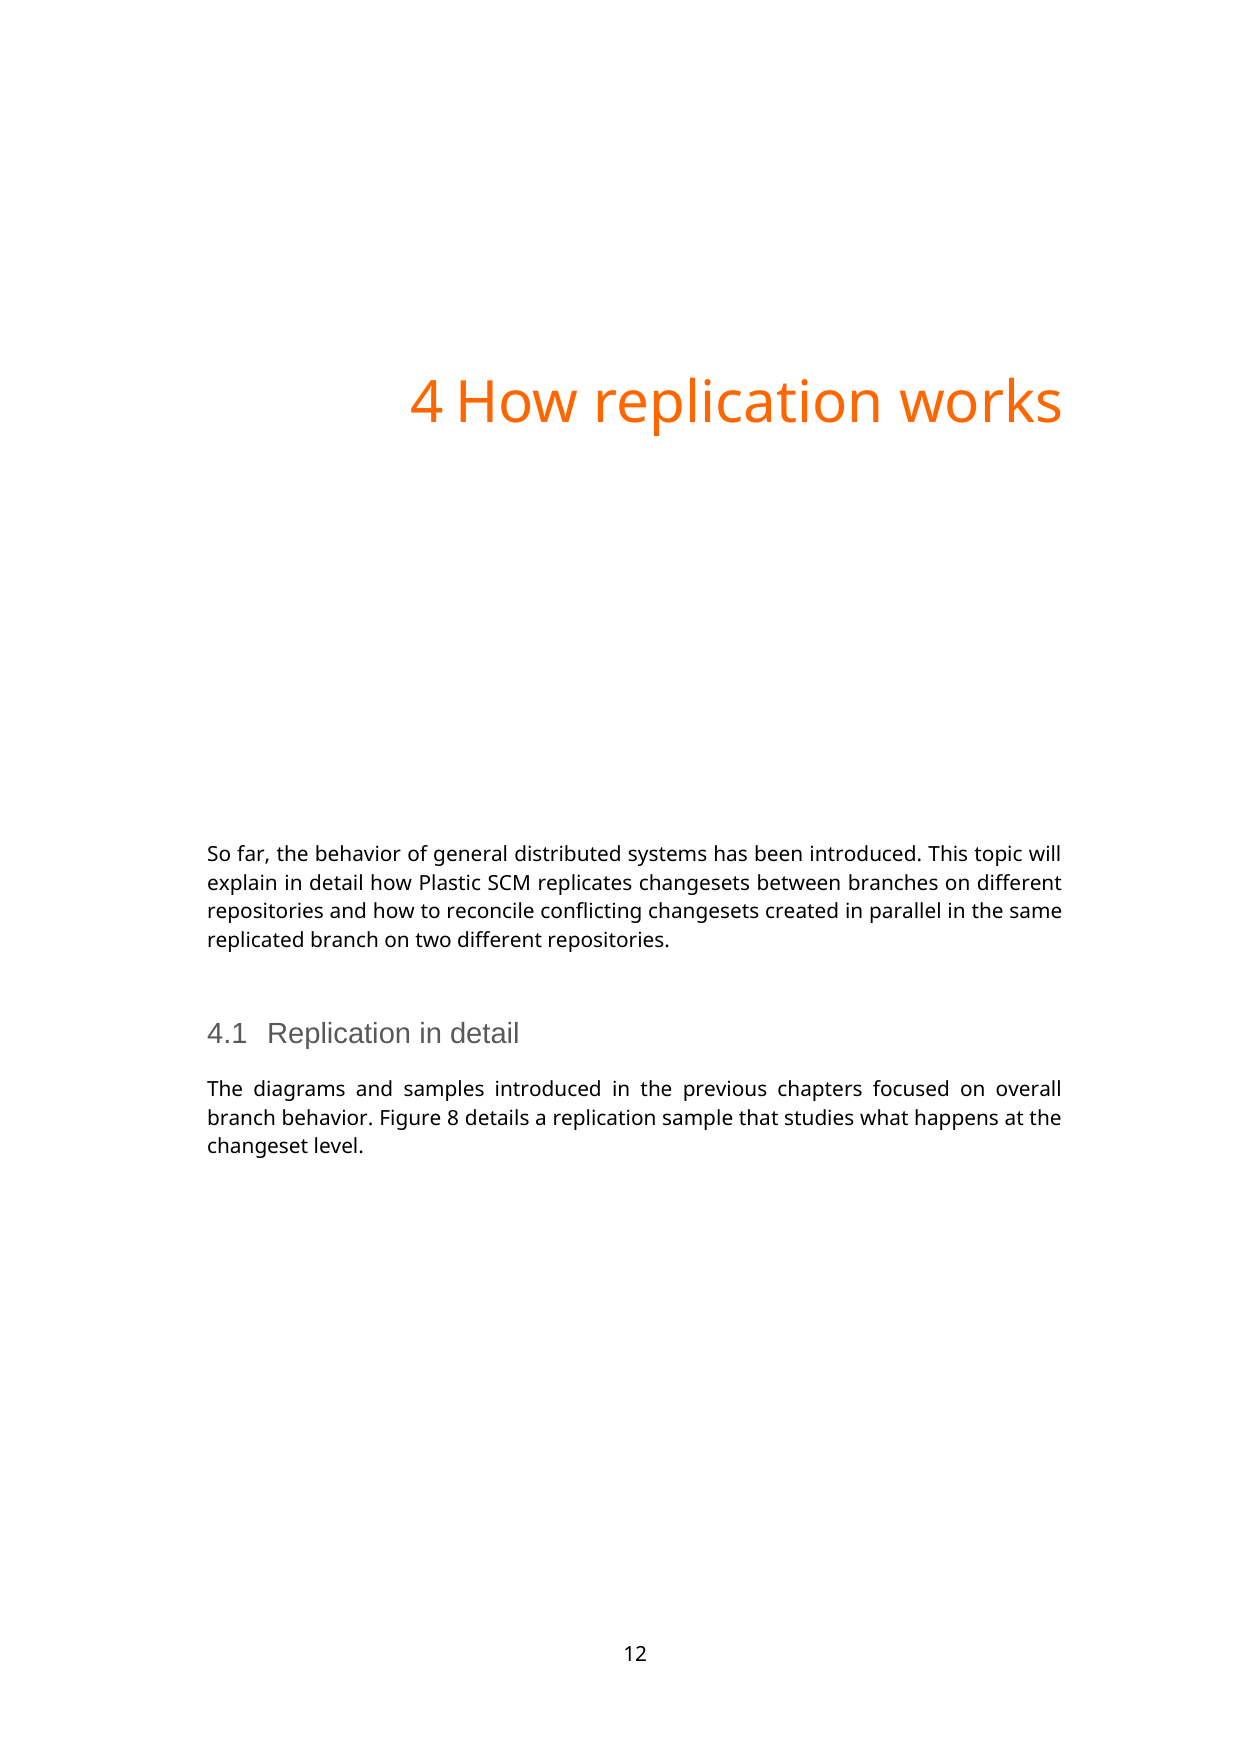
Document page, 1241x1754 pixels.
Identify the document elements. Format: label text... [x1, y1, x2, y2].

subtitle Replication in detail [207, 1016, 1063, 1049]
text The diagrams and samples introduced in the previous chapters focused on overall branch behavior. Figure 8 details a replication sample that studies what happens at the changeset level. [207, 1074, 1063, 1160]
subtitle How replication works [207, 360, 1063, 439]
text So far, the behavior of general distributed systems has been introduced. This topic will explain in detail how Plastic SCM replicates changesets between branches on different repositories and how to reconcile conflicting changesets created in parallel in the same replicated branch on two different repositories. [207, 839, 1063, 953]
